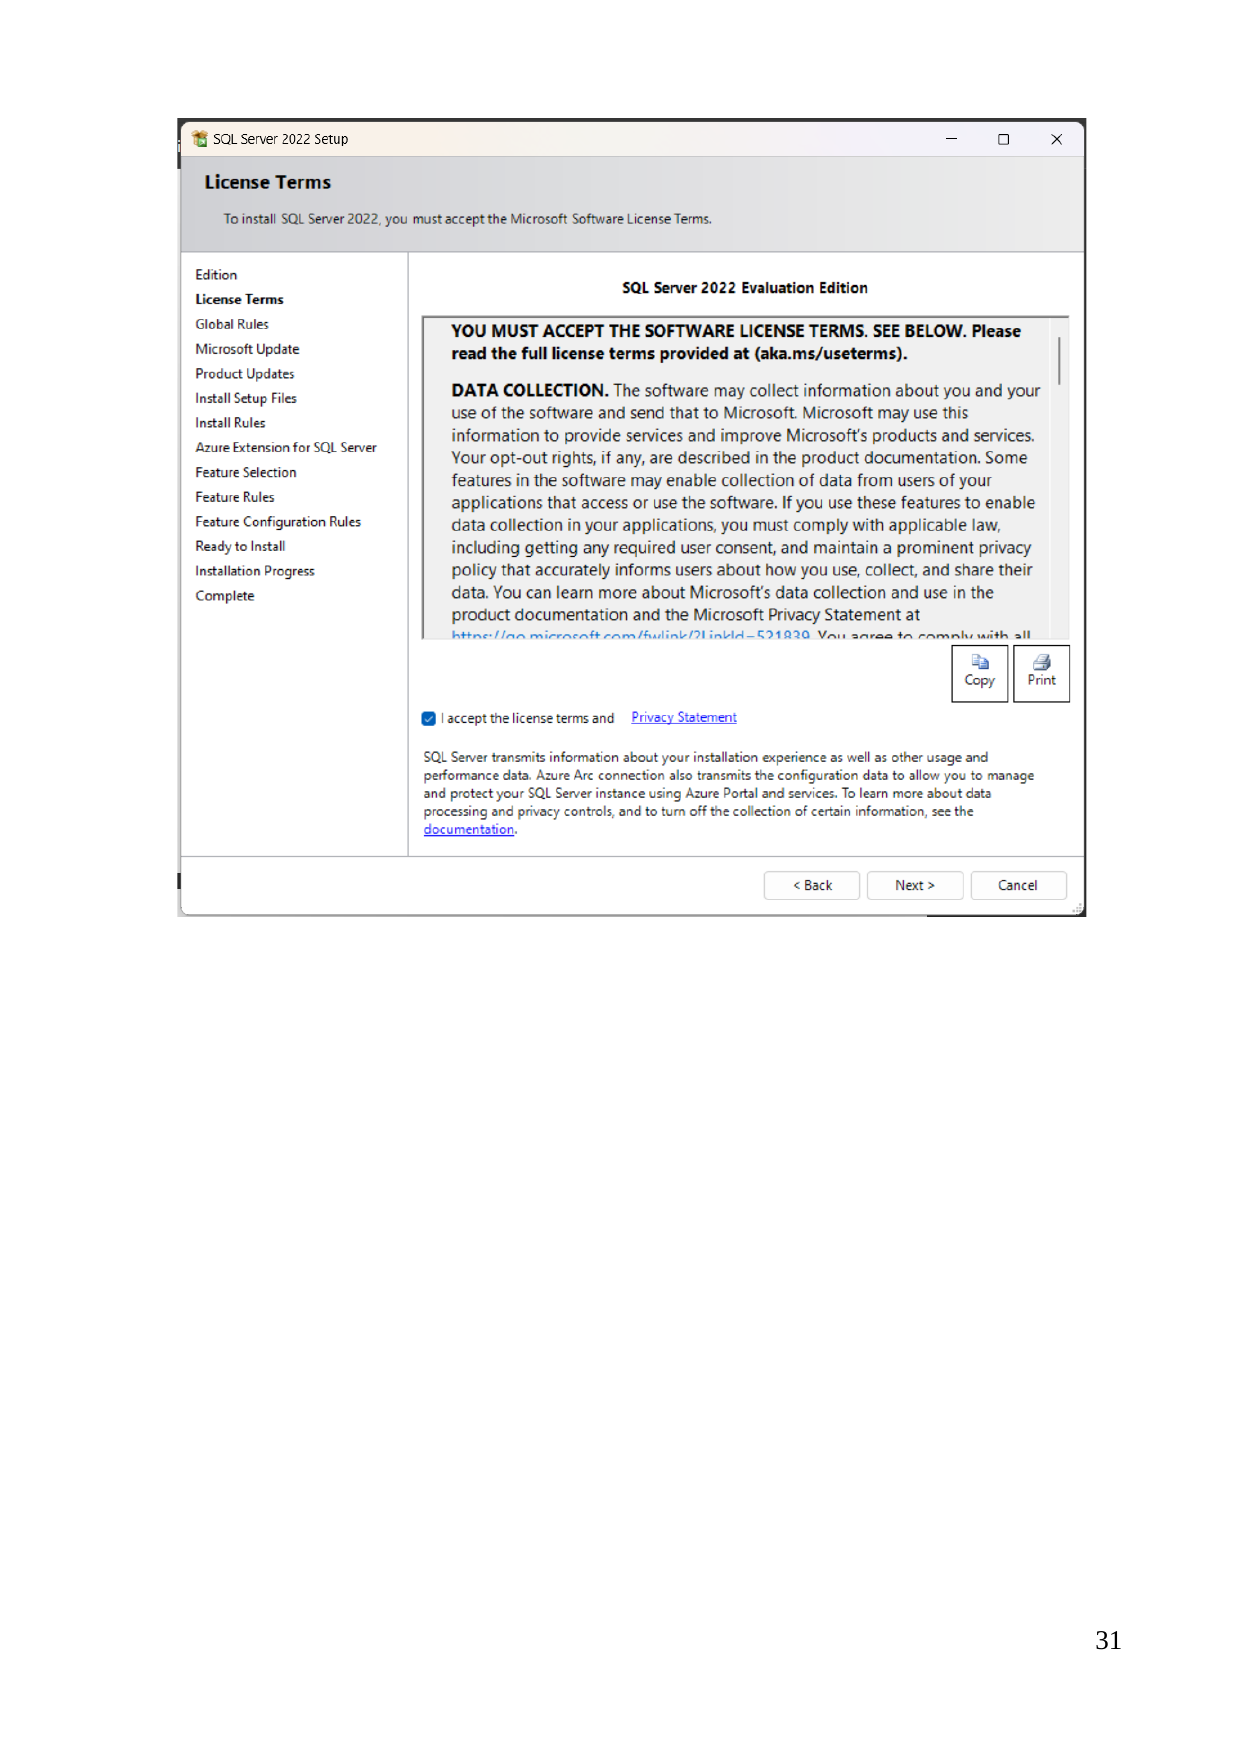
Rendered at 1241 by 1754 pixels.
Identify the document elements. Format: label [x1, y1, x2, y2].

picture [177, 118, 1087, 917]
